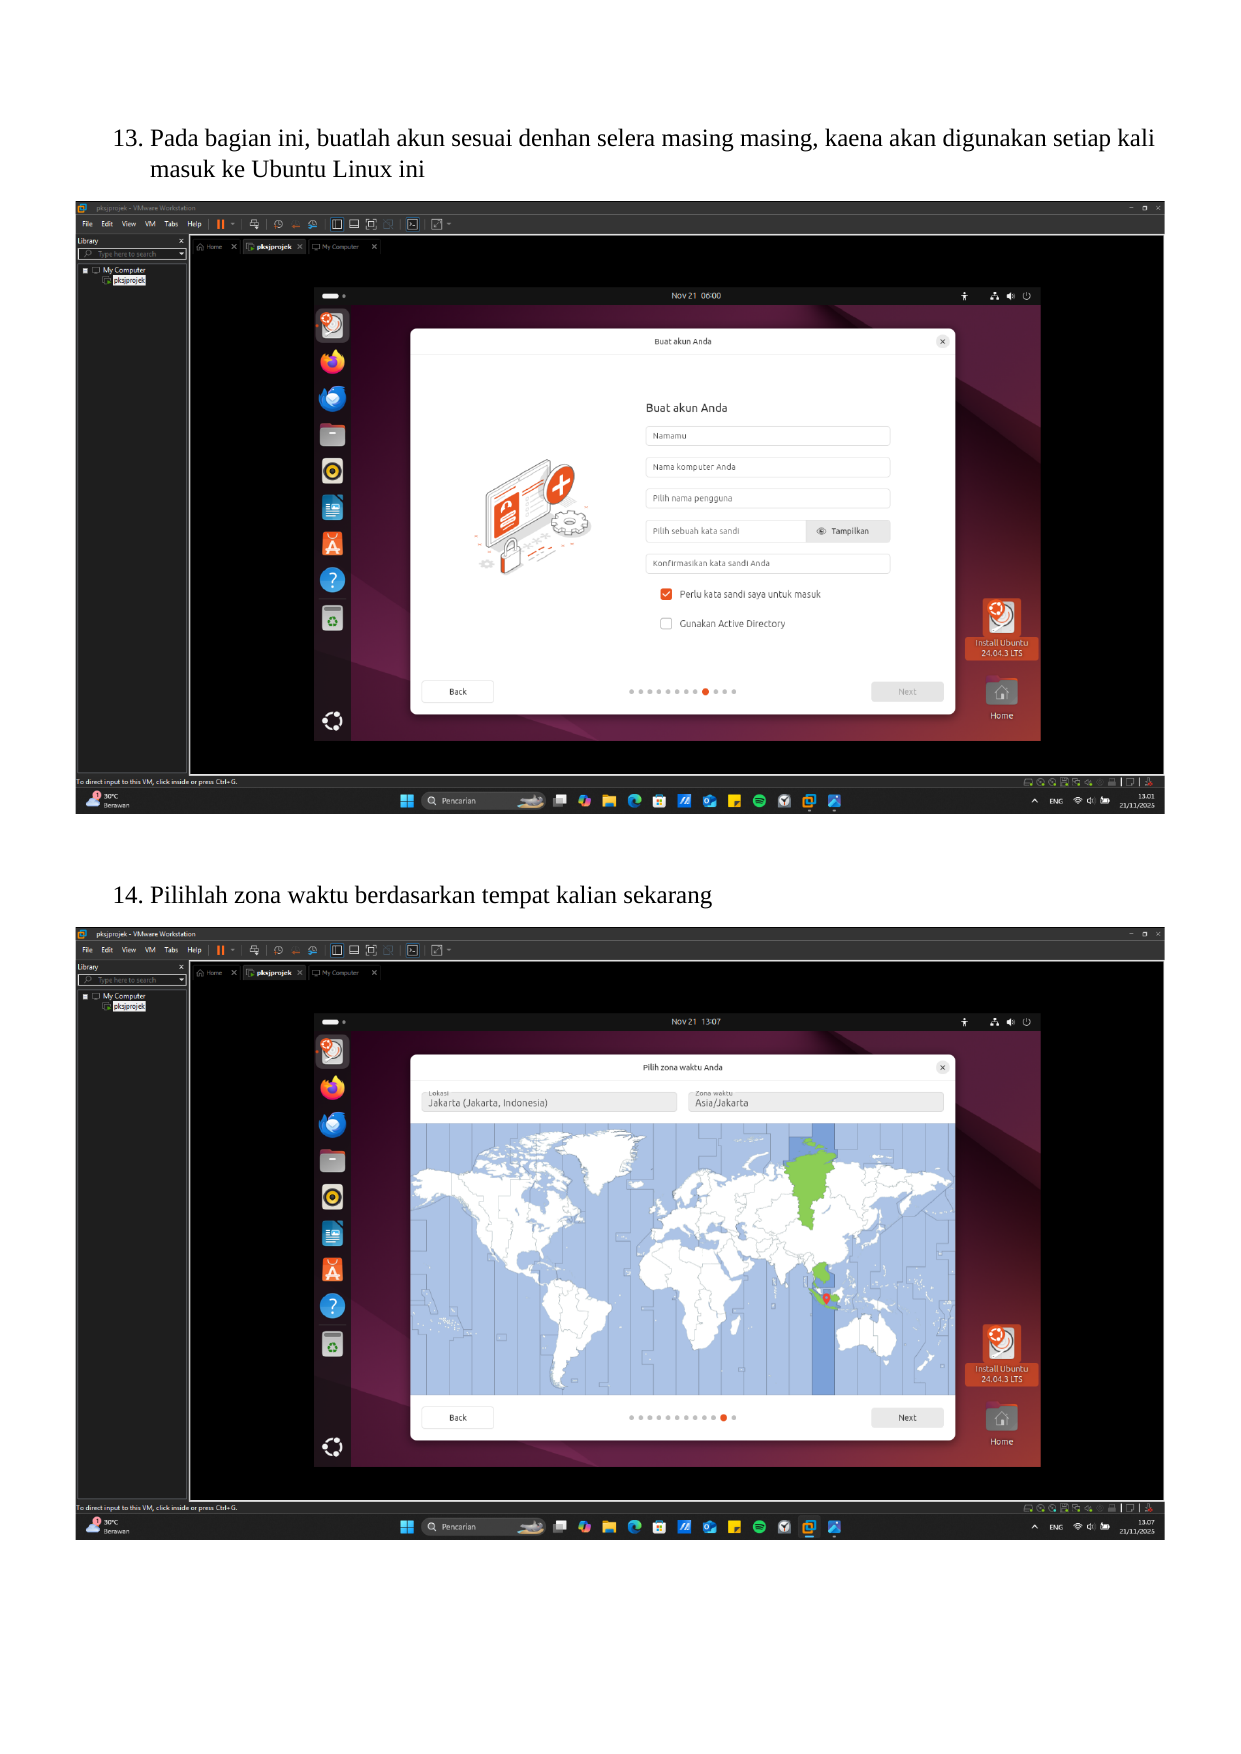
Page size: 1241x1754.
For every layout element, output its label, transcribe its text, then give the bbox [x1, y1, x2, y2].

picture [75, 201, 1165, 814]
list Pilihlah zona waktu berdasarkan tempat kalian sekarang [112, 880, 1165, 909]
list Pada bagian ini, buatlah akun sesuai denhan selera masing masing, kaena akan digunakan setiap kali masuk ke Ubuntu Linux ini [112, 123, 1165, 182]
picture [75, 927, 1165, 1540]
